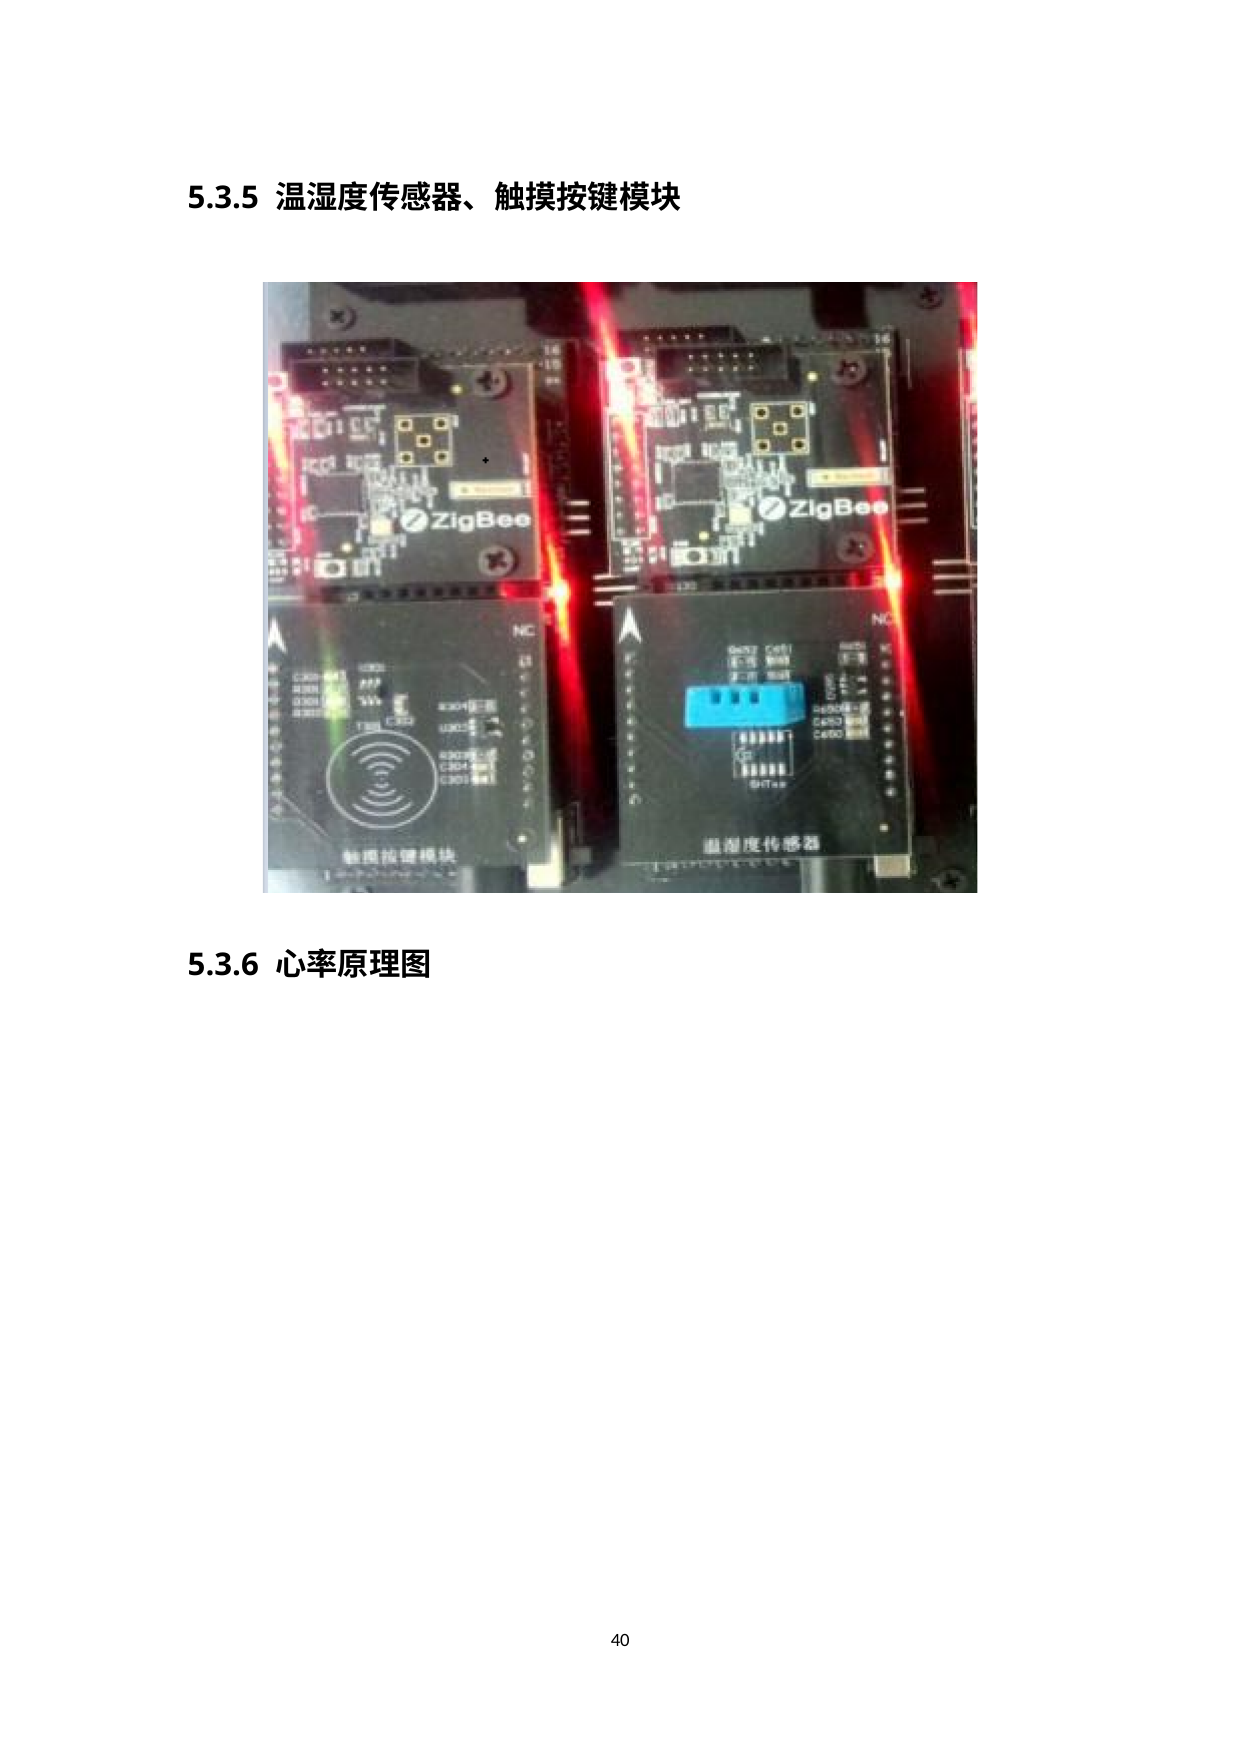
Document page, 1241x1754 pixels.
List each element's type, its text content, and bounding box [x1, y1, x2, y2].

subtitle 5.3.6 心率原理图 [187, 929, 1053, 994]
subtitle 5.3.5 温湿度传感器、触摸按键模块 [187, 162, 1053, 227]
picture [262, 282, 978, 893]
